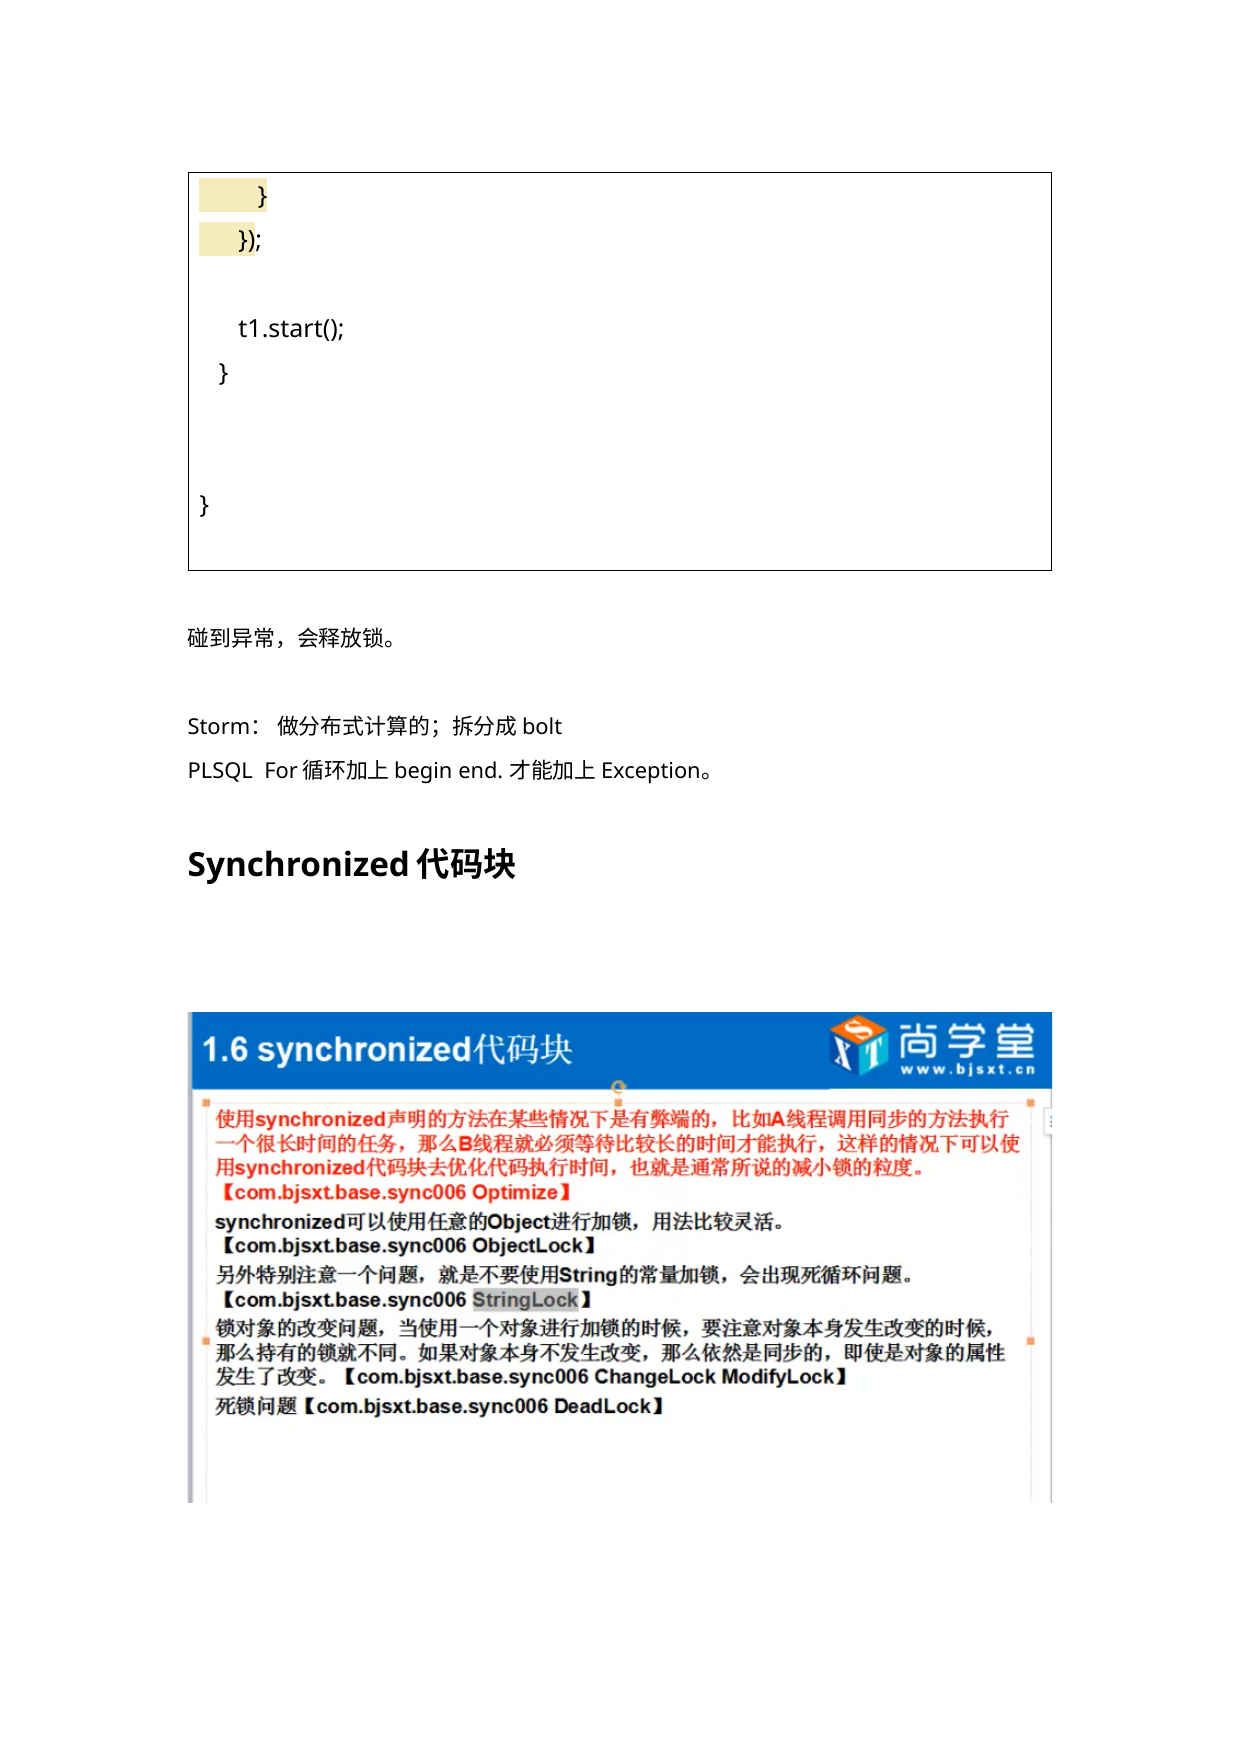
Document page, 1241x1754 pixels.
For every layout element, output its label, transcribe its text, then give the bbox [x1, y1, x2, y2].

text PLSQL For循环加上begin end. 才能加上Exception。 [187, 747, 1053, 791]
text 碰到异常，会释放锁。 [187, 615, 1053, 659]
subtitle Synchronized代码块 [187, 818, 1053, 906]
picture [187, 1012, 1053, 1503]
text Storm： 做分布式计算的；拆分成bolt [187, 703, 1053, 747]
